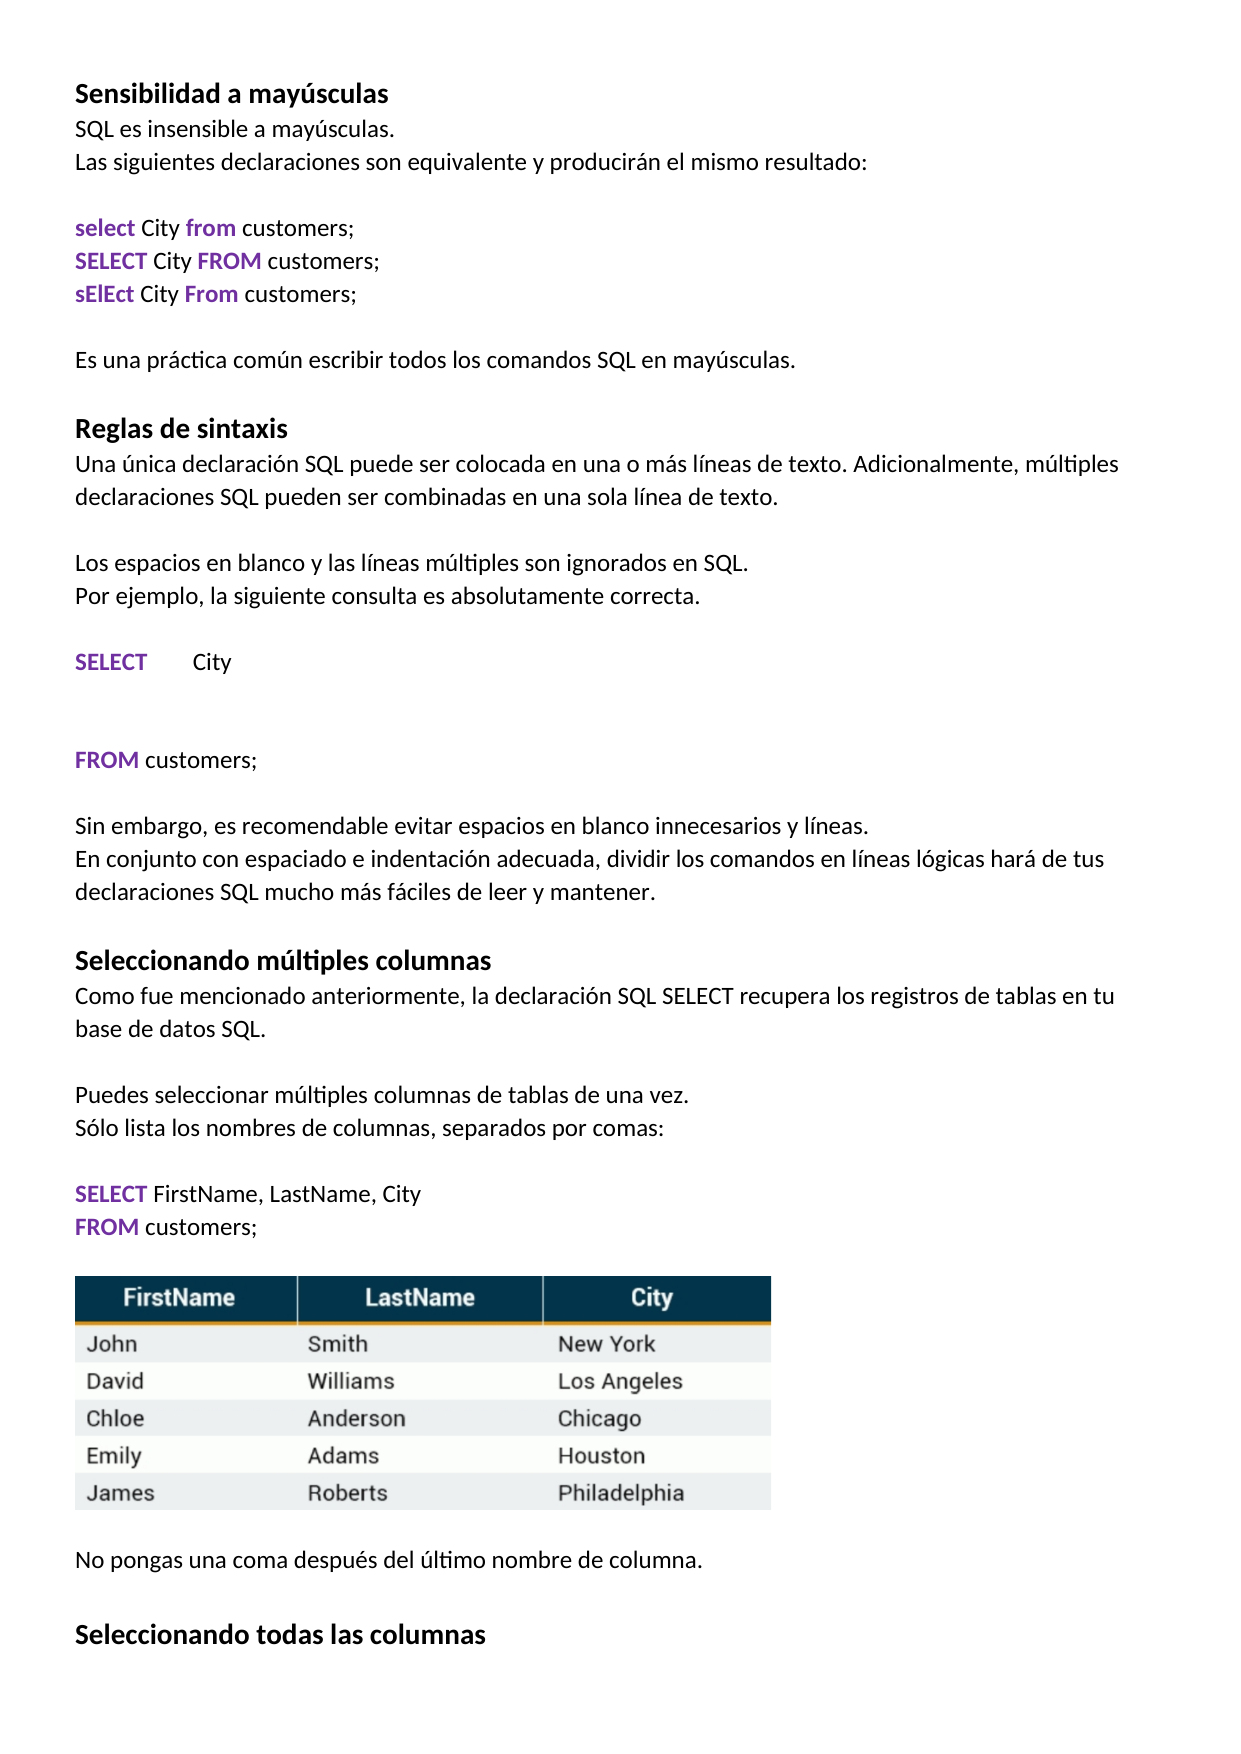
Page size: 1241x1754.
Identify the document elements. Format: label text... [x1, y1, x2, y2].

text Seleccionando múltiples columnas [75, 942, 1165, 977]
text Como fue mencionado anteriormente, la declaración SQL SELECT recupera los registros de tablas en tu base de datos SQL. [75, 980, 1165, 1044]
text No pongas una coma después del último nombre de columna. [75, 1544, 1165, 1575]
text Los espacios en blanco y las líneas múltiples son ignorados en SQL. [75, 547, 1165, 577]
text Por ejemplo, la siguiente consulta es absolutamente correcta. [75, 580, 1165, 610]
text FROM customers; [75, 1211, 1165, 1241]
picture [75, 1276, 772, 1510]
text select City from customers; [75, 212, 1165, 243]
picture [632, 1286, 673, 1311]
text SQL es insensible a mayúsculas. [75, 113, 1165, 144]
text En conjunto con espaciado e indentación adecuada, dividir los comandos en líneas lógicas hará de tus declaraciones SQL mucho más fáciles de leer y mantener. [75, 843, 1165, 907]
text Reglas de sintaxis [75, 410, 1165, 445]
text Sin embargo, es recomendable evitar espacios en blanco innecesarios y líneas. [75, 810, 1165, 841]
text Sensibilidad a mayúsculas [75, 75, 1165, 111]
picture [366, 1288, 475, 1307]
text FROM customers; [75, 744, 1165, 775]
text Puedes seleccionar múltiples columnas de tablas de una vez. [75, 1079, 1165, 1109]
text sElEct City From customers; [75, 278, 1165, 308]
text SELECT City FROM customers; [75, 245, 1165, 276]
text Sólo lista los nombres de columnas, separados por comas: [75, 1112, 1165, 1142]
picture [124, 1286, 235, 1307]
text Es una práctica común escribir todos los comandos SQL en mayúsculas. [75, 344, 1165, 374]
text SELECT FirstName, LastName, City [75, 1178, 1165, 1208]
text Una única declaración SQL puede ser colocada en una o más líneas de texto. Adicionalmente, múltiples declaraciones SQL pueden ser combinadas en una sola línea de texto. [75, 448, 1165, 512]
text Las siguientes declaraciones son equivalente y producirán el mismo resultado: [75, 146, 1165, 177]
text SELECT City [75, 646, 1165, 676]
text Seleccionando todas las columnas [75, 1616, 1165, 1651]
